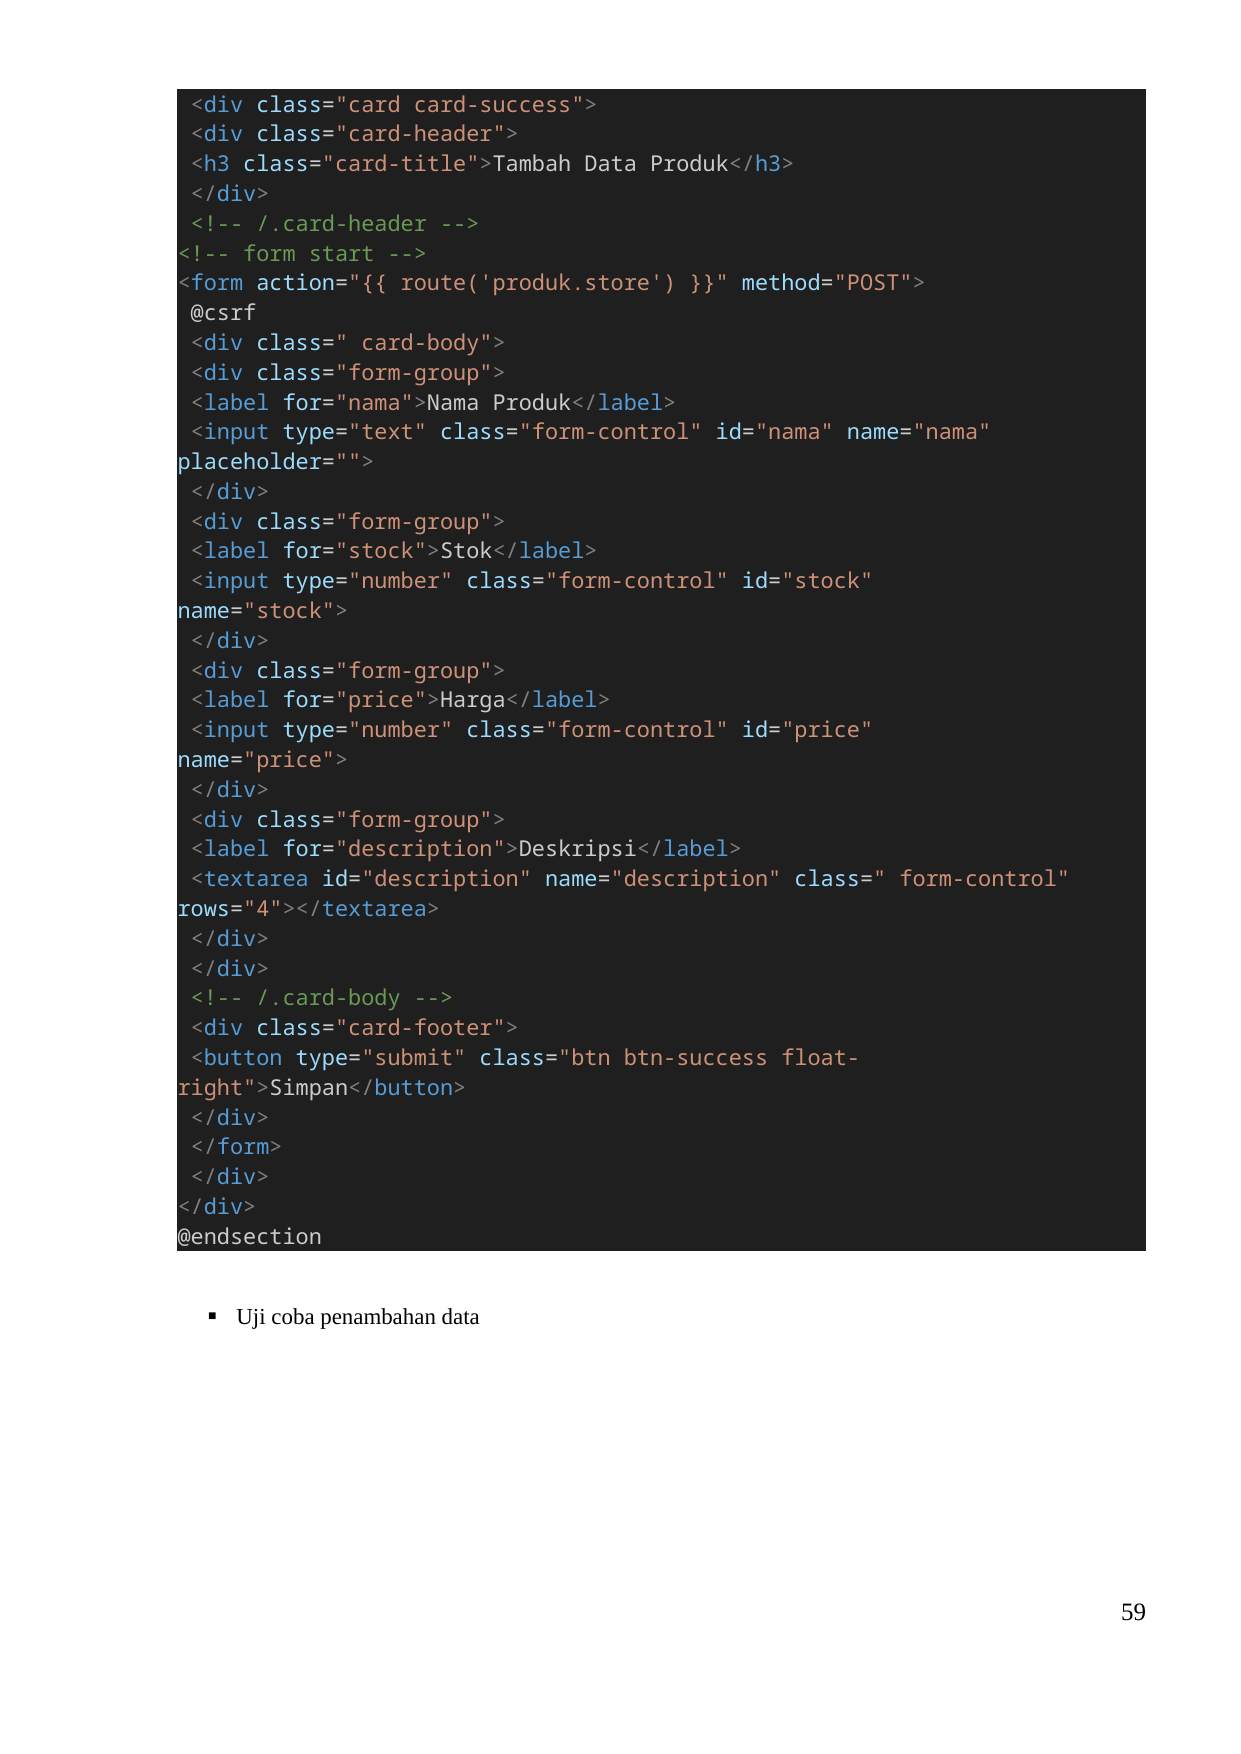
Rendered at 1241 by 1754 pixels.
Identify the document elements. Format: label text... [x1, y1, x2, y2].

text name="price"> [177, 744, 1146, 774]
text </div> [177, 1102, 1146, 1131]
text <div class="form-group"> [177, 804, 1146, 833]
text <div class="form-group"> [177, 506, 1146, 536]
text <input type="number" class="form-control" id="stock" [177, 565, 1146, 595]
text <textarea id="description" name="description" class=" form-control" rows="4"></textarea> [177, 863, 1146, 923]
text </div> [177, 1161, 1146, 1191]
text </form> [177, 1131, 1146, 1161]
text <div class="form-group"> [177, 357, 1146, 387]
text <label for="description">Deskripsi</label> [177, 833, 1146, 863]
text <button type="submit" class="btn btn-success float-right">Simpan</button> [177, 1042, 1146, 1102]
text <h3 class="card-title">Tambah Data Produk</h3> [177, 148, 1146, 178]
text <div class="form-group"> [177, 655, 1146, 684]
text </div> [177, 953, 1146, 982]
text <div class="card-header"> [177, 118, 1146, 148]
text </div> [177, 625, 1146, 655]
text <label for="stock">Stok</label> [177, 536, 1146, 565]
text name="stock"> [177, 595, 1146, 625]
text </div> [177, 178, 1146, 208]
text <form action="{{ route('produk.store') }}" method="POST"> [177, 267, 1146, 297]
text <label for="price">Harga</label> [177, 684, 1146, 714]
text <!-- /.card-header --> [177, 208, 1146, 238]
text <input type="number" class="form-control" id="price" [177, 714, 1146, 744]
text @csrf [177, 297, 1146, 327]
text </div> [177, 774, 1146, 804]
list Uji coba penambahan data [207, 1303, 1146, 1329]
text <!-- form start --> [177, 238, 1146, 267]
text <input type="text" class="form-control" id="nama" name="nama" placeholder=""> [177, 416, 1146, 476]
text <!-- /.card-body --> [177, 982, 1146, 1012]
text </div> [177, 476, 1146, 506]
text @endsection [177, 1221, 1146, 1251]
text <div class="card-footer"> [177, 1012, 1146, 1042]
text </div> [177, 1191, 1146, 1221]
text <label for="nama">Nama Produk</label> [177, 387, 1146, 416]
text </div> [177, 923, 1146, 953]
text <div class=" card-body"> [177, 327, 1146, 357]
text <div class="card card-success"> [177, 89, 1146, 118]
